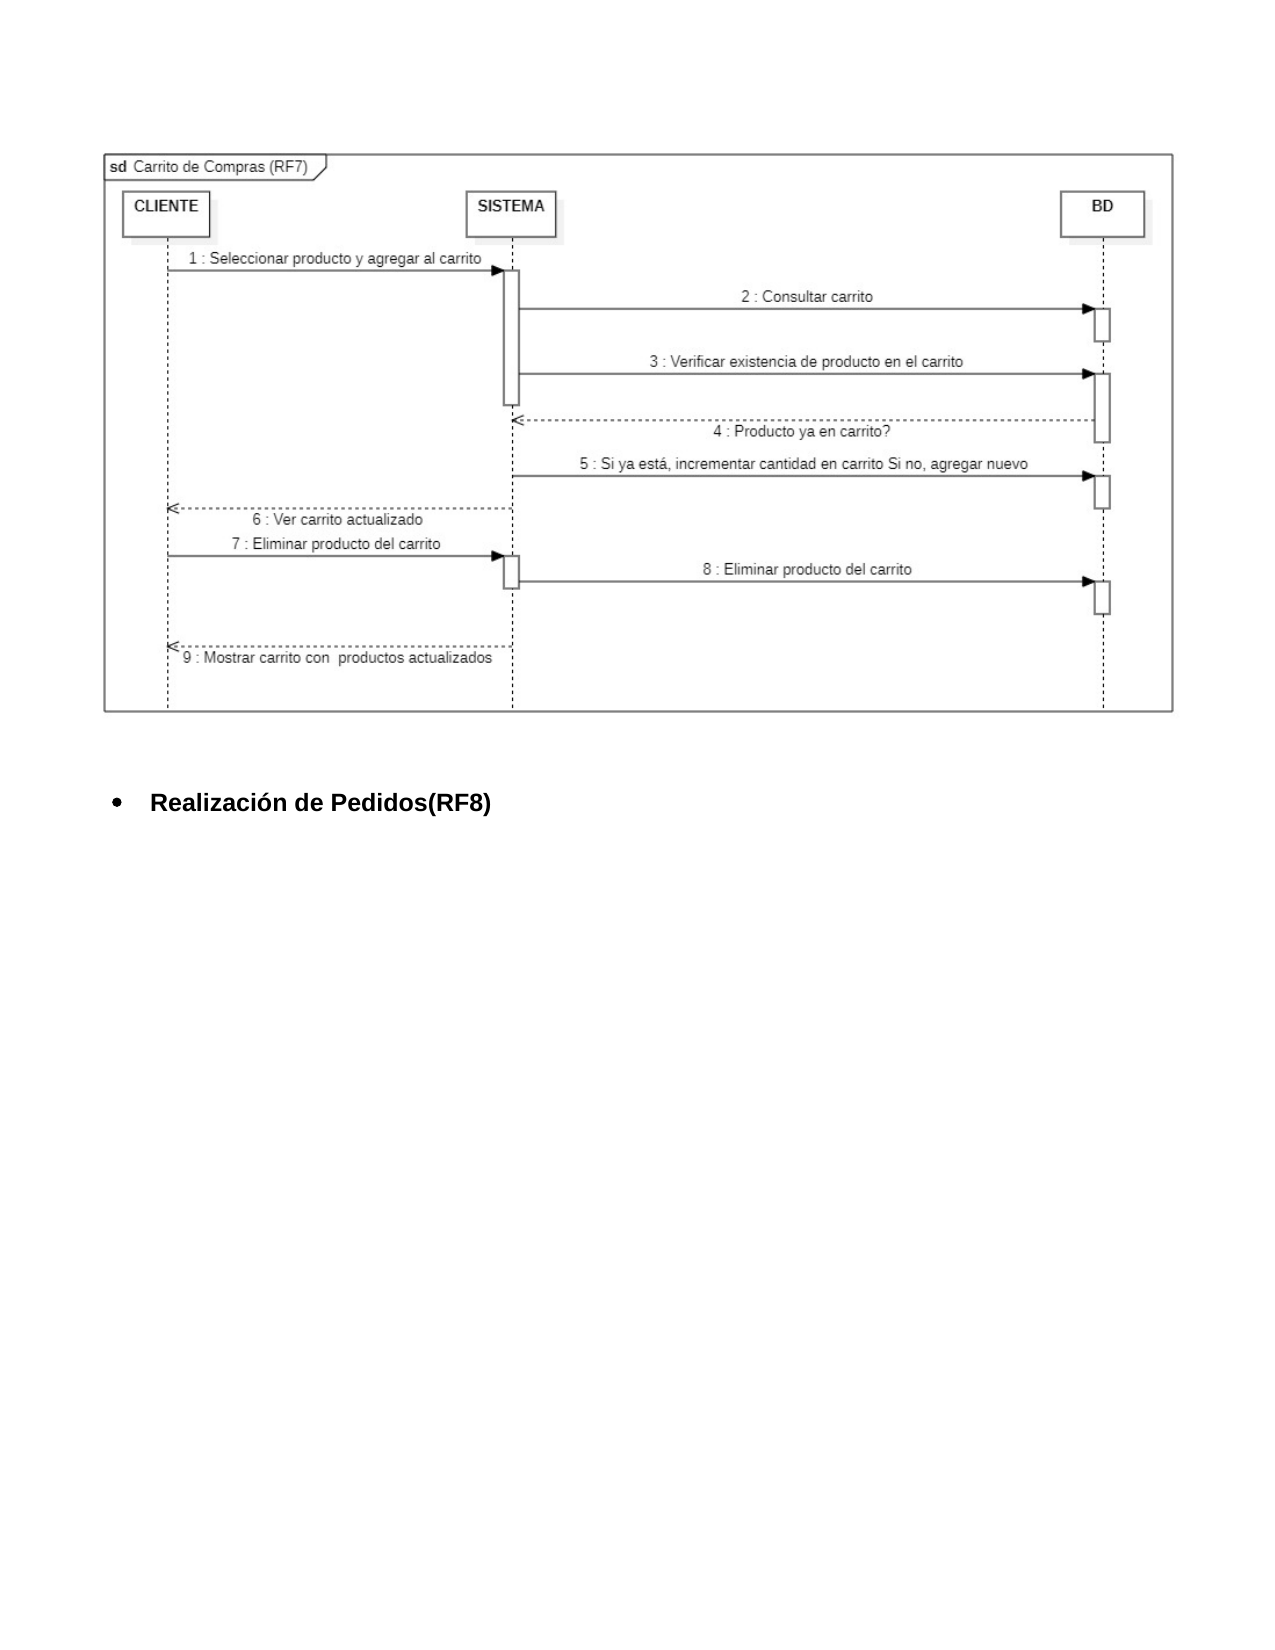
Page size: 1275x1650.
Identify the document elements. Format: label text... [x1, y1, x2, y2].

list Realización de Pedidos(RF8) [112, 788, 1200, 816]
